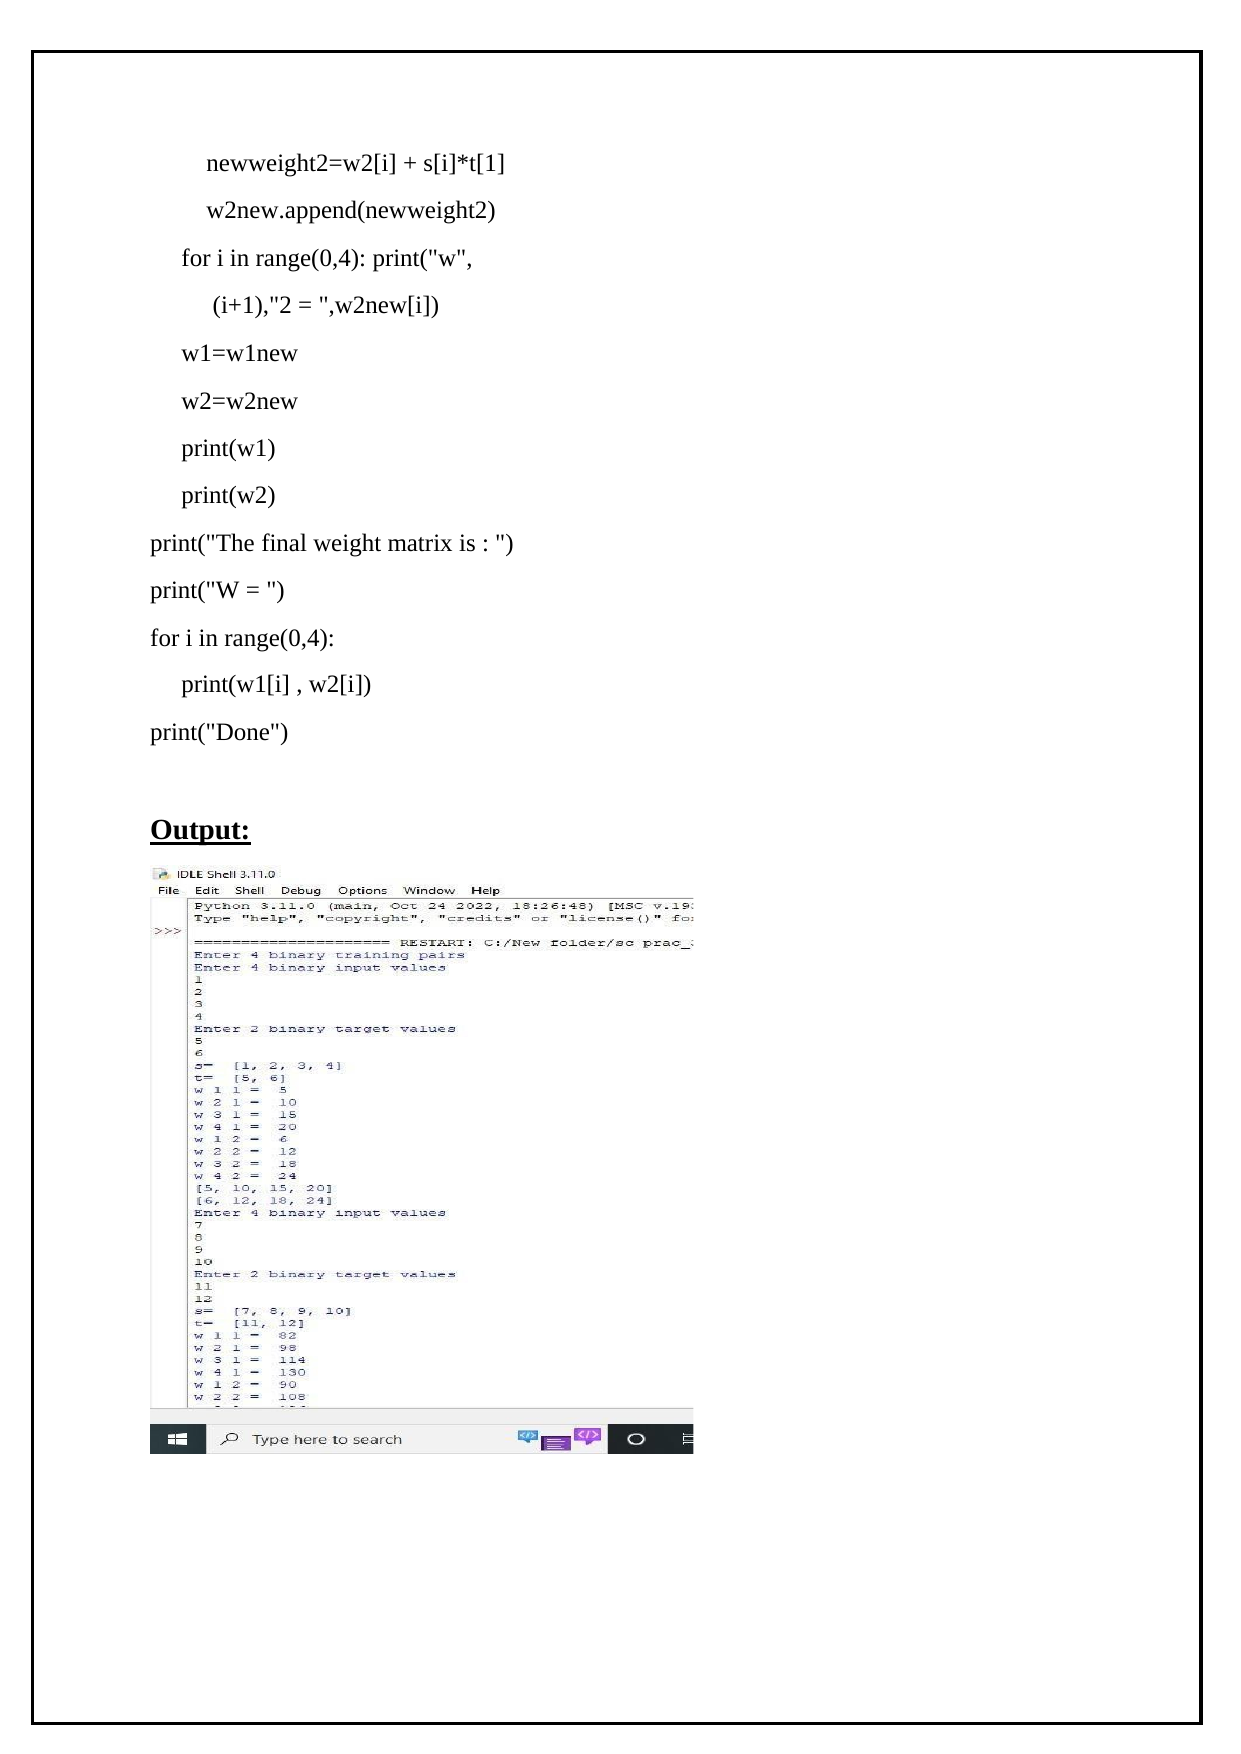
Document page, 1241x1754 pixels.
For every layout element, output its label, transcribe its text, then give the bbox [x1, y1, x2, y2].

text for i in range(0,4): print(w1[i] , w2[i]) [150, 623, 433, 698]
picture [150, 865, 694, 1454]
text newweight2=w2[i] + s[i]*t[1] w2new.append(newweight2) [206, 148, 507, 224]
text print("The final weight matrix is : ") print("W = ") [150, 528, 514, 604]
text Output: [150, 812, 1199, 846]
text for i in range(0,4): print("w",(i+1),"2 = ",w2new[i]) [181, 243, 538, 319]
text print("Done") [150, 717, 1199, 746]
text w1=w1new w2=w2new print(w1) print(w2) [181, 338, 300, 509]
